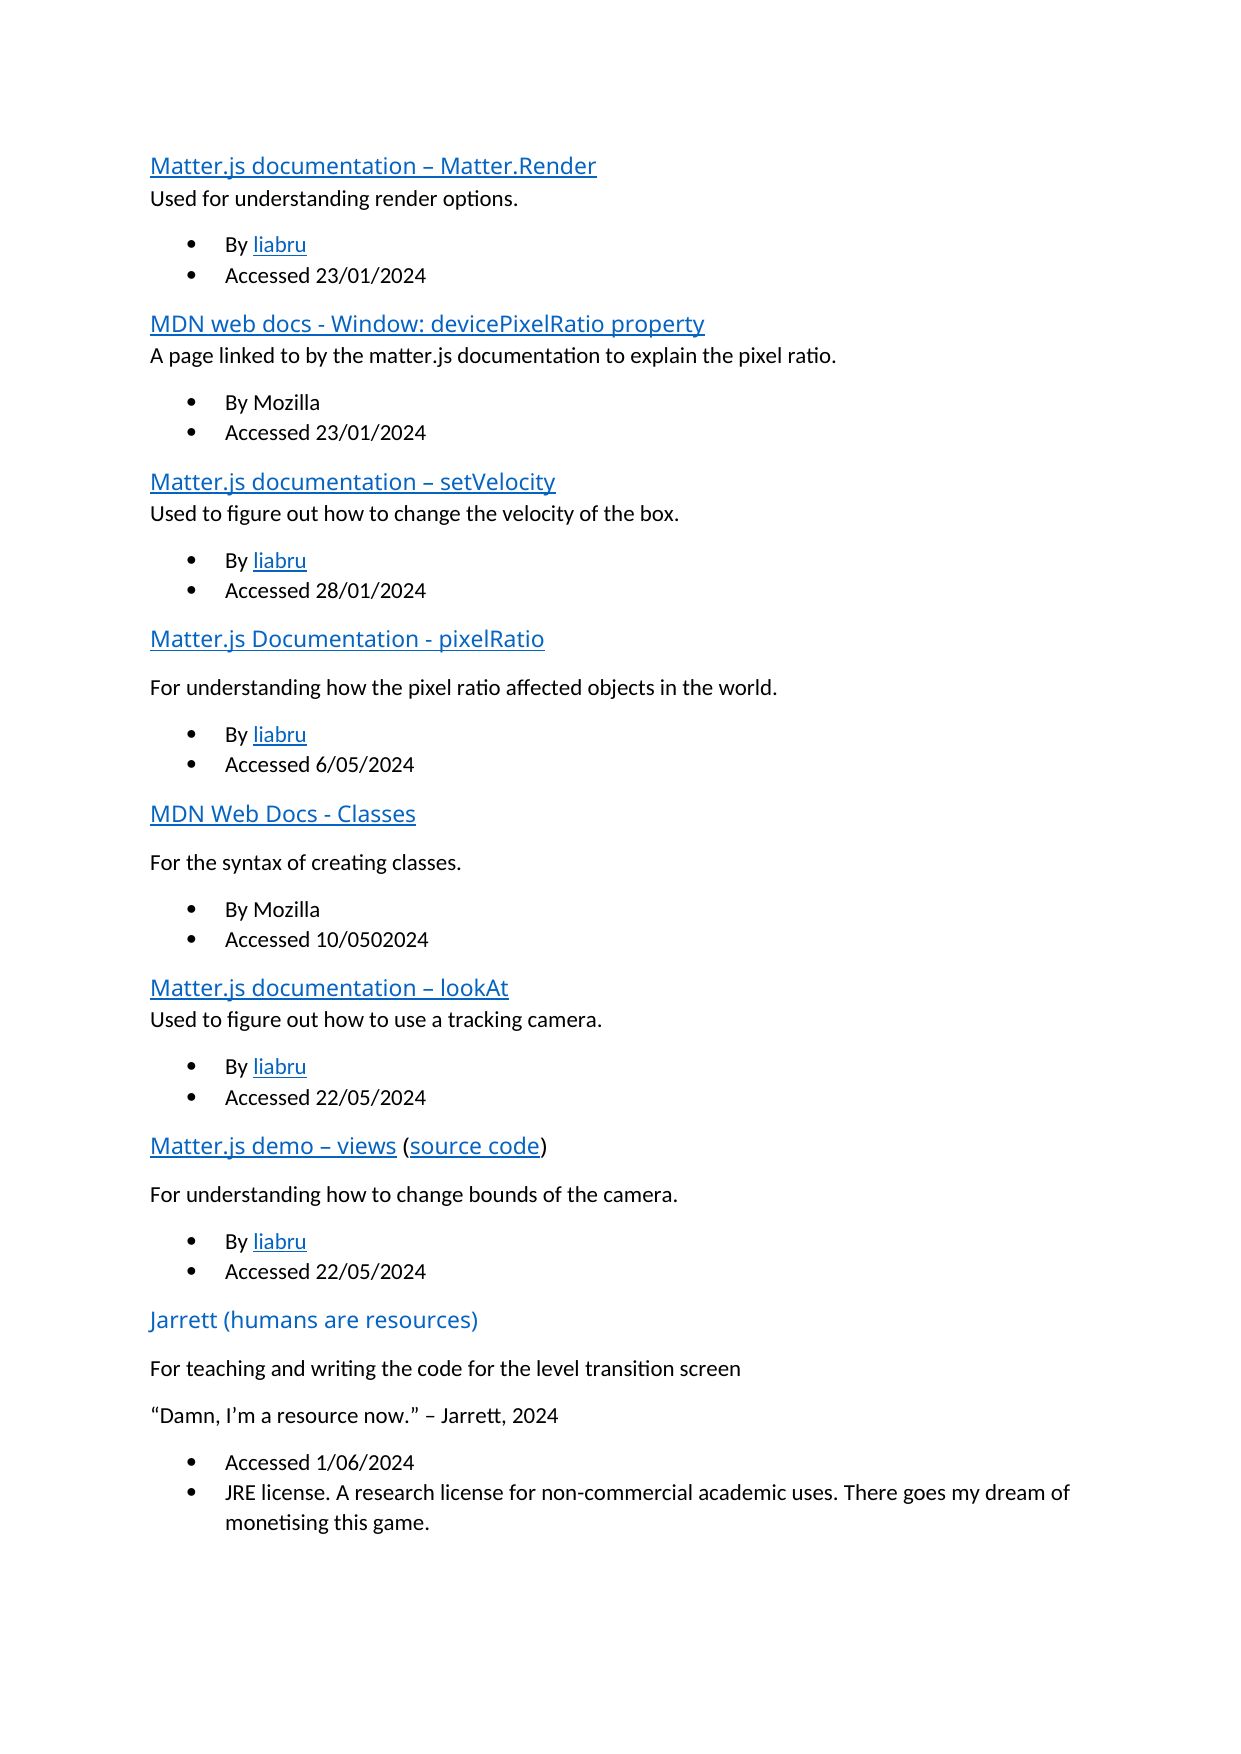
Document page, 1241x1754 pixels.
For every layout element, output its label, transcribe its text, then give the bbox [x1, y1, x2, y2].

list Accessed 1/06/2024 [187, 1448, 1090, 1476]
text MDN Web Docs - Classes [150, 797, 1090, 829]
list Accessed 23/01/2024 [187, 418, 1090, 447]
text Used to figure out how to use a tracking camera. [150, 1006, 1090, 1034]
list Accessed 23/01/2024 [187, 261, 1090, 289]
list Accessed 22/05/2024 [187, 1257, 1090, 1285]
list By Mozilla [187, 388, 1090, 416]
text For understanding how the pixel ratio affected objects in the world. [150, 673, 1090, 702]
text A page linked to by the matter.js documentation to explain the pixel ratio. [150, 341, 1090, 369]
text Used to figure out how to change the velocity of the box. [150, 499, 1090, 527]
text “Damn, I’m a resource now.” – Jarrett, 2024 [150, 1401, 1090, 1429]
list By liabru [187, 720, 1090, 748]
list By Mozilla [187, 895, 1090, 923]
subtitle MDN web docs - Window: devicePixelRatio property [150, 308, 1090, 339]
list Accessed 22/05/2024 [187, 1083, 1090, 1111]
text Matter.js Documentation - pixelRatio [150, 623, 1090, 654]
list By liabru [187, 231, 1090, 259]
text For the syntax of creating classes. [150, 848, 1090, 876]
subtitle Matter.js documentation – setVelocity [150, 465, 1090, 497]
list By liabru [187, 546, 1090, 574]
text For understanding how to change bounds of the camera. [150, 1180, 1090, 1208]
list By liabru [187, 1052, 1090, 1081]
text Used for understanding render options. [150, 184, 1090, 212]
text Jarrett (humans are resources) [150, 1304, 1090, 1335]
list Accessed 10/0502024 [187, 925, 1090, 953]
list By liabru [187, 1227, 1090, 1255]
subtitle Matter.js documentation – Matter.Render [150, 150, 1090, 181]
list Accessed 6/05/2024 [187, 751, 1090, 779]
text Matter.js demo – views (source code) [150, 1129, 1090, 1161]
text For teaching and writing the code for the level transition screen [150, 1354, 1090, 1382]
list Accessed 28/01/2024 [187, 576, 1090, 604]
subtitle Matter.js documentation – lookAt [150, 972, 1090, 1003]
list JRE license. A research license for non-commercial academic uses. There goes my dream of monetising this game. [187, 1478, 1090, 1537]
